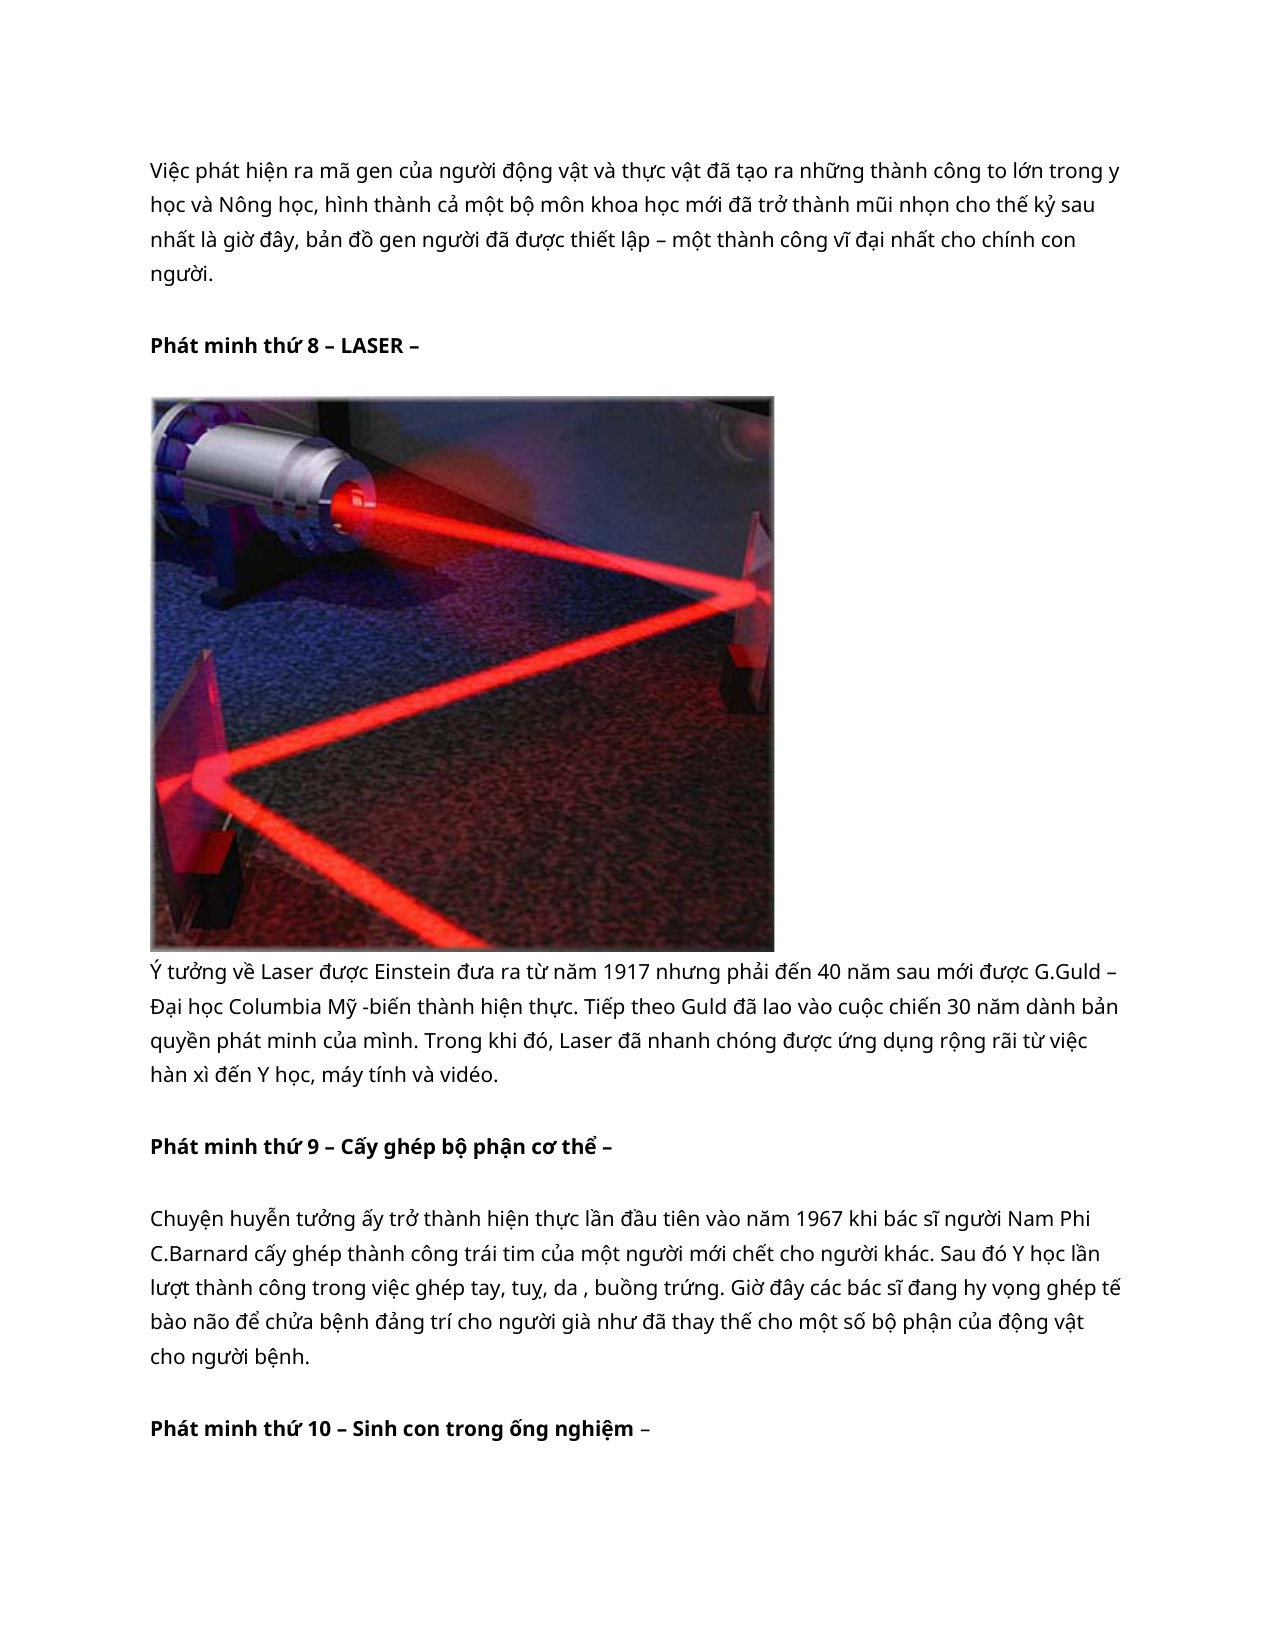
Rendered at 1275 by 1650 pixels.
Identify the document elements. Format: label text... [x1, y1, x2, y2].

text Phát minh thứ 10 – Sinh con trong ống nghiệm – [150, 1408, 1125, 1442]
text Chuyện huyễn tưởng ấy trở thành hiện thực lần đầu tiên vào năm 1967 khi bác sĩ người Nam Phi C.Barnard cấy ghép thành công trái tim của một người mới chết cho người khác. Sau đó Y học lần lượt thành công trong việc ghép tay, tuỵ, da , buồng trứng. Giờ đây các bác sĩ đang hy vọng ghép tế bào não để chửa bệnh đảng trí cho người già như đã thay thế cho một số bộ phận của động vật cho người bệnh. [150, 1198, 1125, 1370]
text Việc phát hiện ra mã gen của người động vật và thực vật đã tạo ra những thành công to lớn trong y học và Nông học, hình thành cả một bộ môn khoa học mới đã trở thành mũi nhọn cho thế kỷ sau nhất là giờ đây, bản đồ gen người đã được thiết lập – một thành công vĩ đại nhất cho chính con người. [150, 150, 1125, 287]
picture [150, 396, 775, 952]
text Phát minh thứ 9 – Cấy ghép bộ phận cơ thể – [150, 1127, 1125, 1161]
text Phát minh thứ 8 – LASER – [150, 325, 1125, 359]
